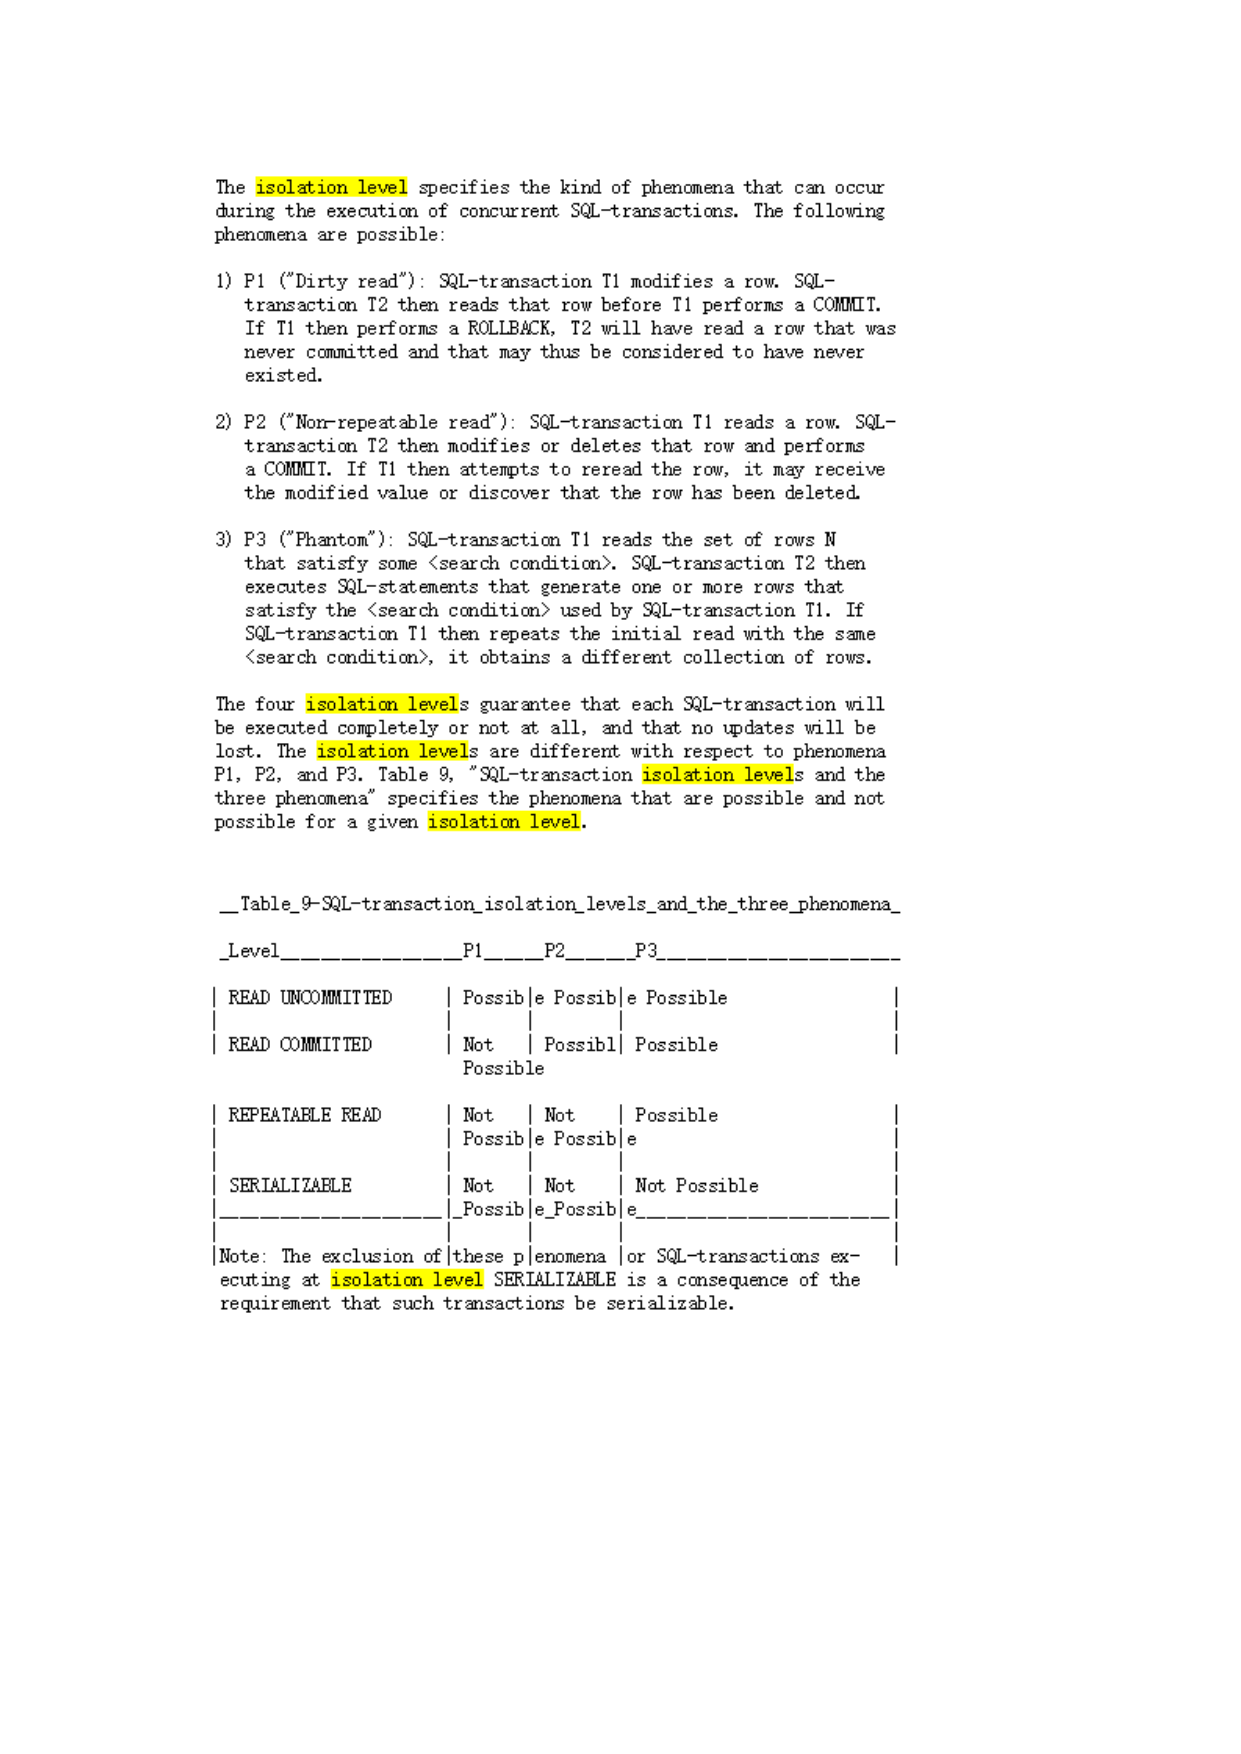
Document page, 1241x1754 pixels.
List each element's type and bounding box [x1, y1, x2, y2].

picture [187, 877, 935, 1327]
picture [187, 162, 941, 847]
